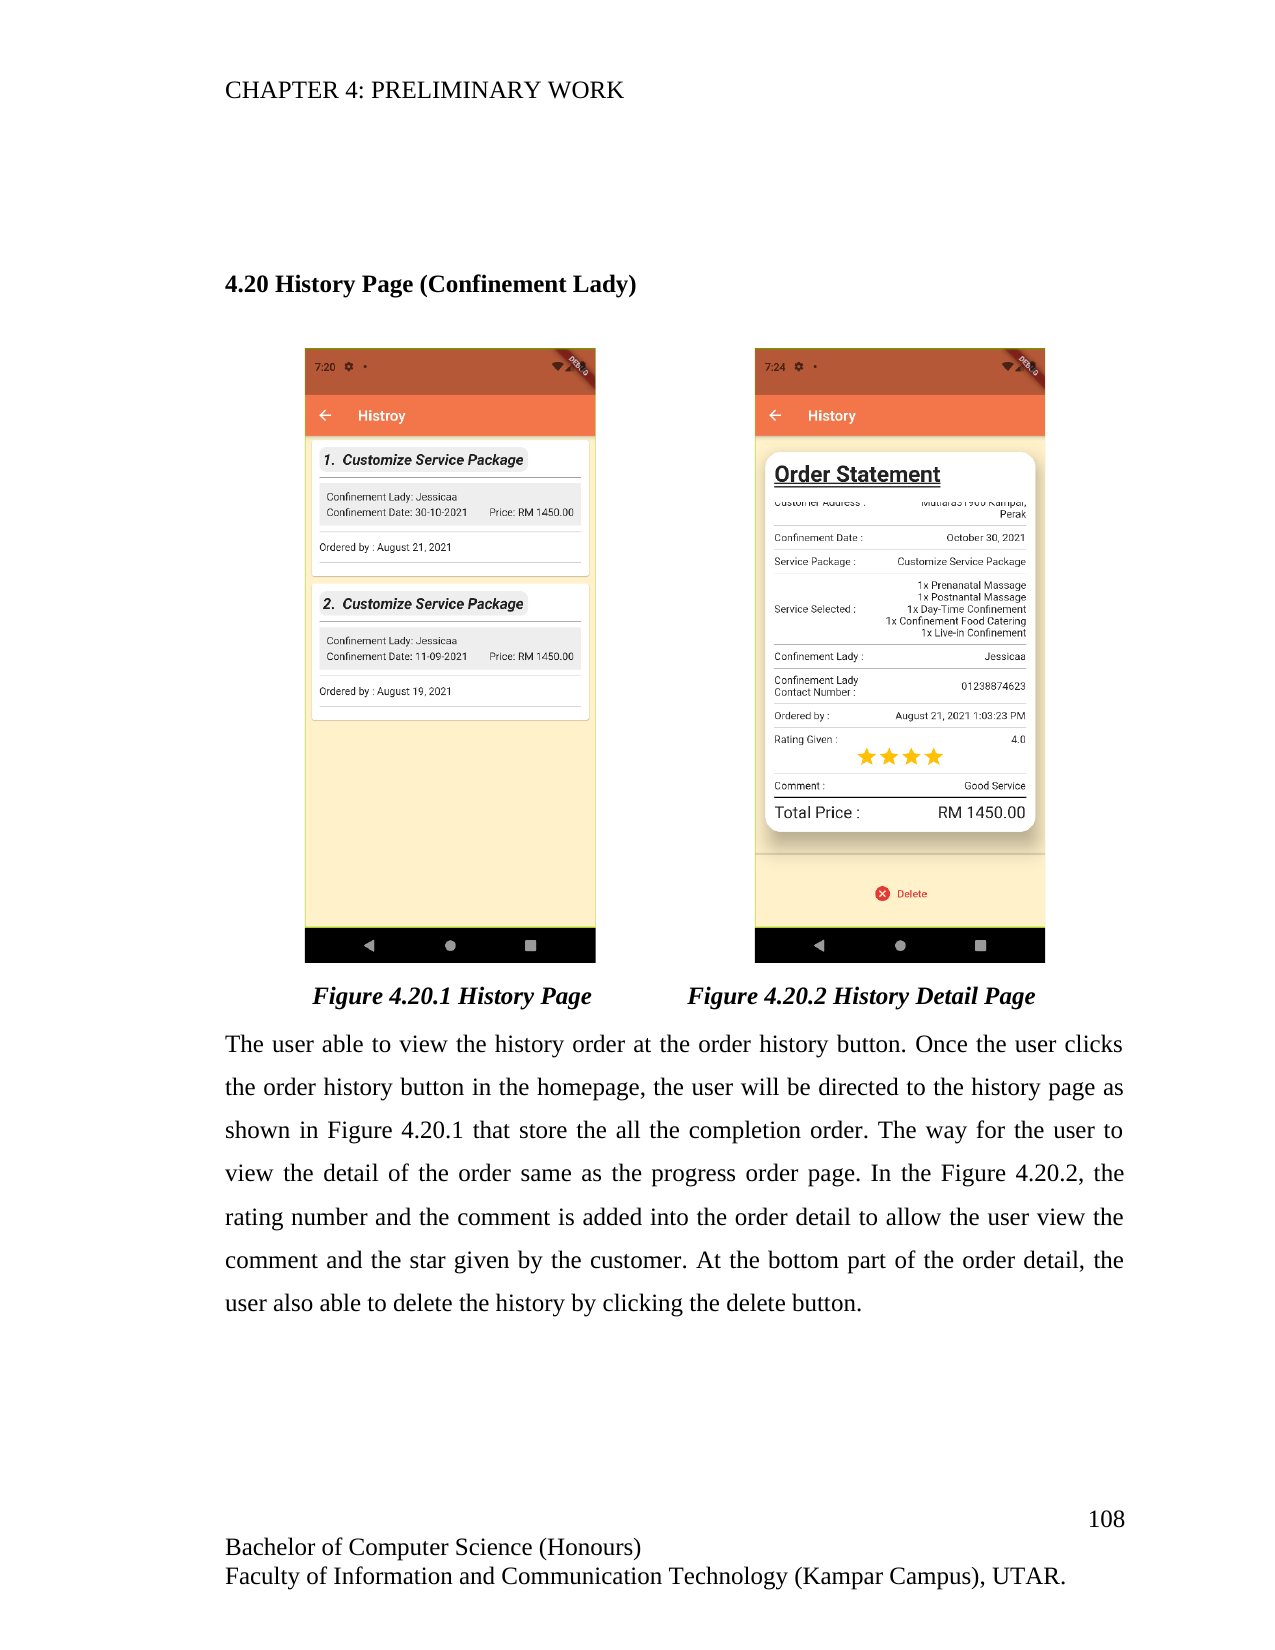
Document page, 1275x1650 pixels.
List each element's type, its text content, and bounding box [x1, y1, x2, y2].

picture [754, 348, 1046, 963]
subtitle 4.20 History Page (Confinement Lady) [225, 269, 1125, 298]
text Figure 4.20.1 History Page Figure 4.20.2 History Detail Page [225, 981, 1125, 1010]
text The user able to view the history order at the order history button. Once the user clicks the order history button in the homepage, the user will be directed to the history page as shown in Figure 4.20.1 that store the all the completion order. The way for the user to view the detail of the order same as the progress order page. In the Figure 4.20.2, the rating number and the comment is added into the order detail to allow the user view the comment and the star given by the customer. At the bottom part of the order detail, the user also able to delete the history by clicking the delete button. [225, 1029, 1125, 1317]
picture [304, 348, 596, 963]
